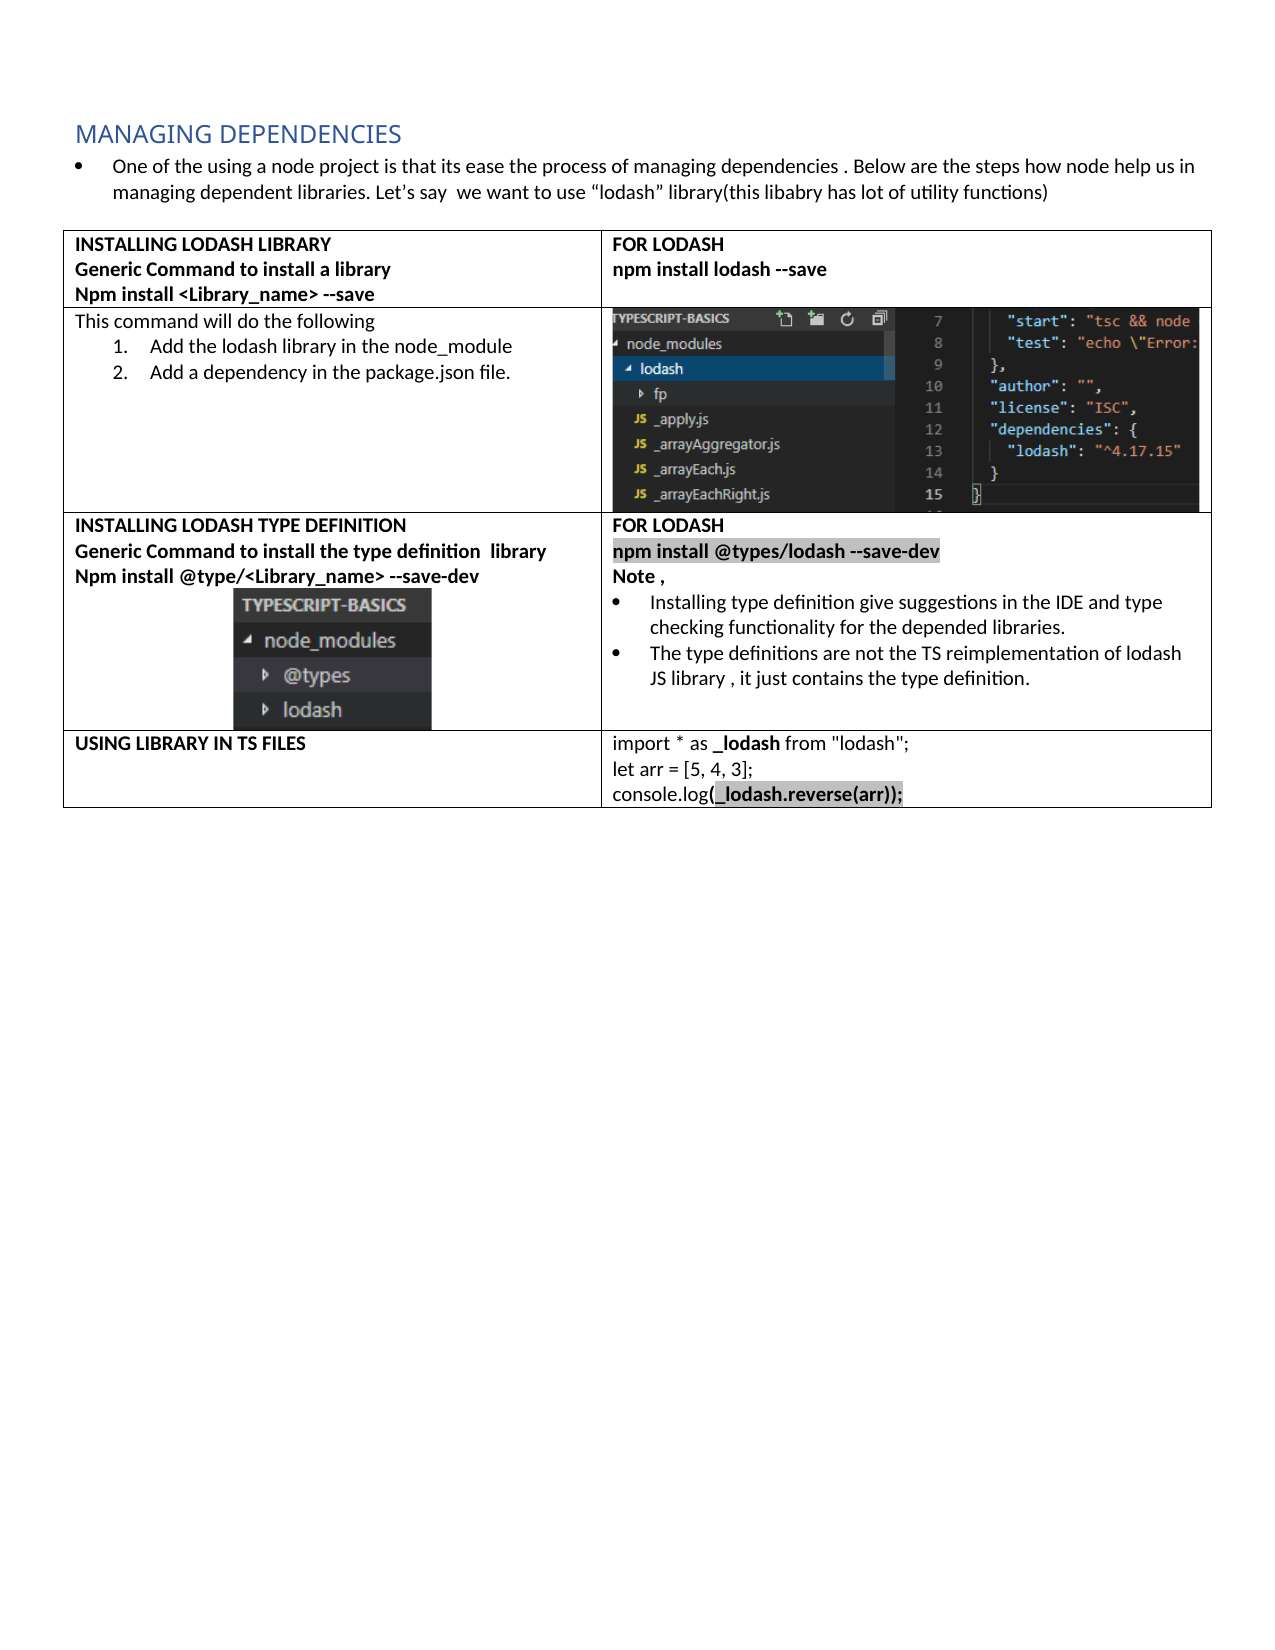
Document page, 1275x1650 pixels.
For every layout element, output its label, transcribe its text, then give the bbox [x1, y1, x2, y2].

table_cell [602, 308, 612, 512]
table_header FOR LODASH npm install lodash --save [602, 231, 1211, 307]
table_cell USING LIBRARY IN TS FILES [64, 731, 601, 807]
picture [233, 588, 432, 730]
table_cell This command will do the following Add the lodash library in the node_module Add a dependency in the package.json file. [64, 308, 601, 512]
table_cell [1200, 308, 1211, 512]
picture [612, 308, 1200, 512]
table_cell FOR LODASH npm install @types/lodash --save-dev Note , Installing type definition give suggestions in the IDE and type checking functionality for the depended libraries. The type definitions are not the TS reimplementation of lodash JS library , it just contains the type definition. [602, 513, 1211, 729]
subtitle MANAGING DEPENDENCIES [75, 117, 1200, 151]
table_header INSTALLING LODASH LIBRARY Generic Command to install a library Npm install <Library_name> --save [64, 231, 601, 307]
table_cell import * as _lodash from "lodash"; let arr = [5, 4, 3]; console.log(_lodash.reverse(arr)); [602, 731, 1211, 807]
list One of the using a node project is that its ease the process of managing dependencies . Below are the steps how node help us in managing dependent libraries. Let’s say we want to use “lodash” library(this libabry has lot of utility functions) [75, 153, 1200, 204]
table_cell INSTALLING LODASH TYPE DEFINITION Generic Command to install the type definition library Npm install @type/<Library_name> --save-dev [64, 513, 601, 729]
